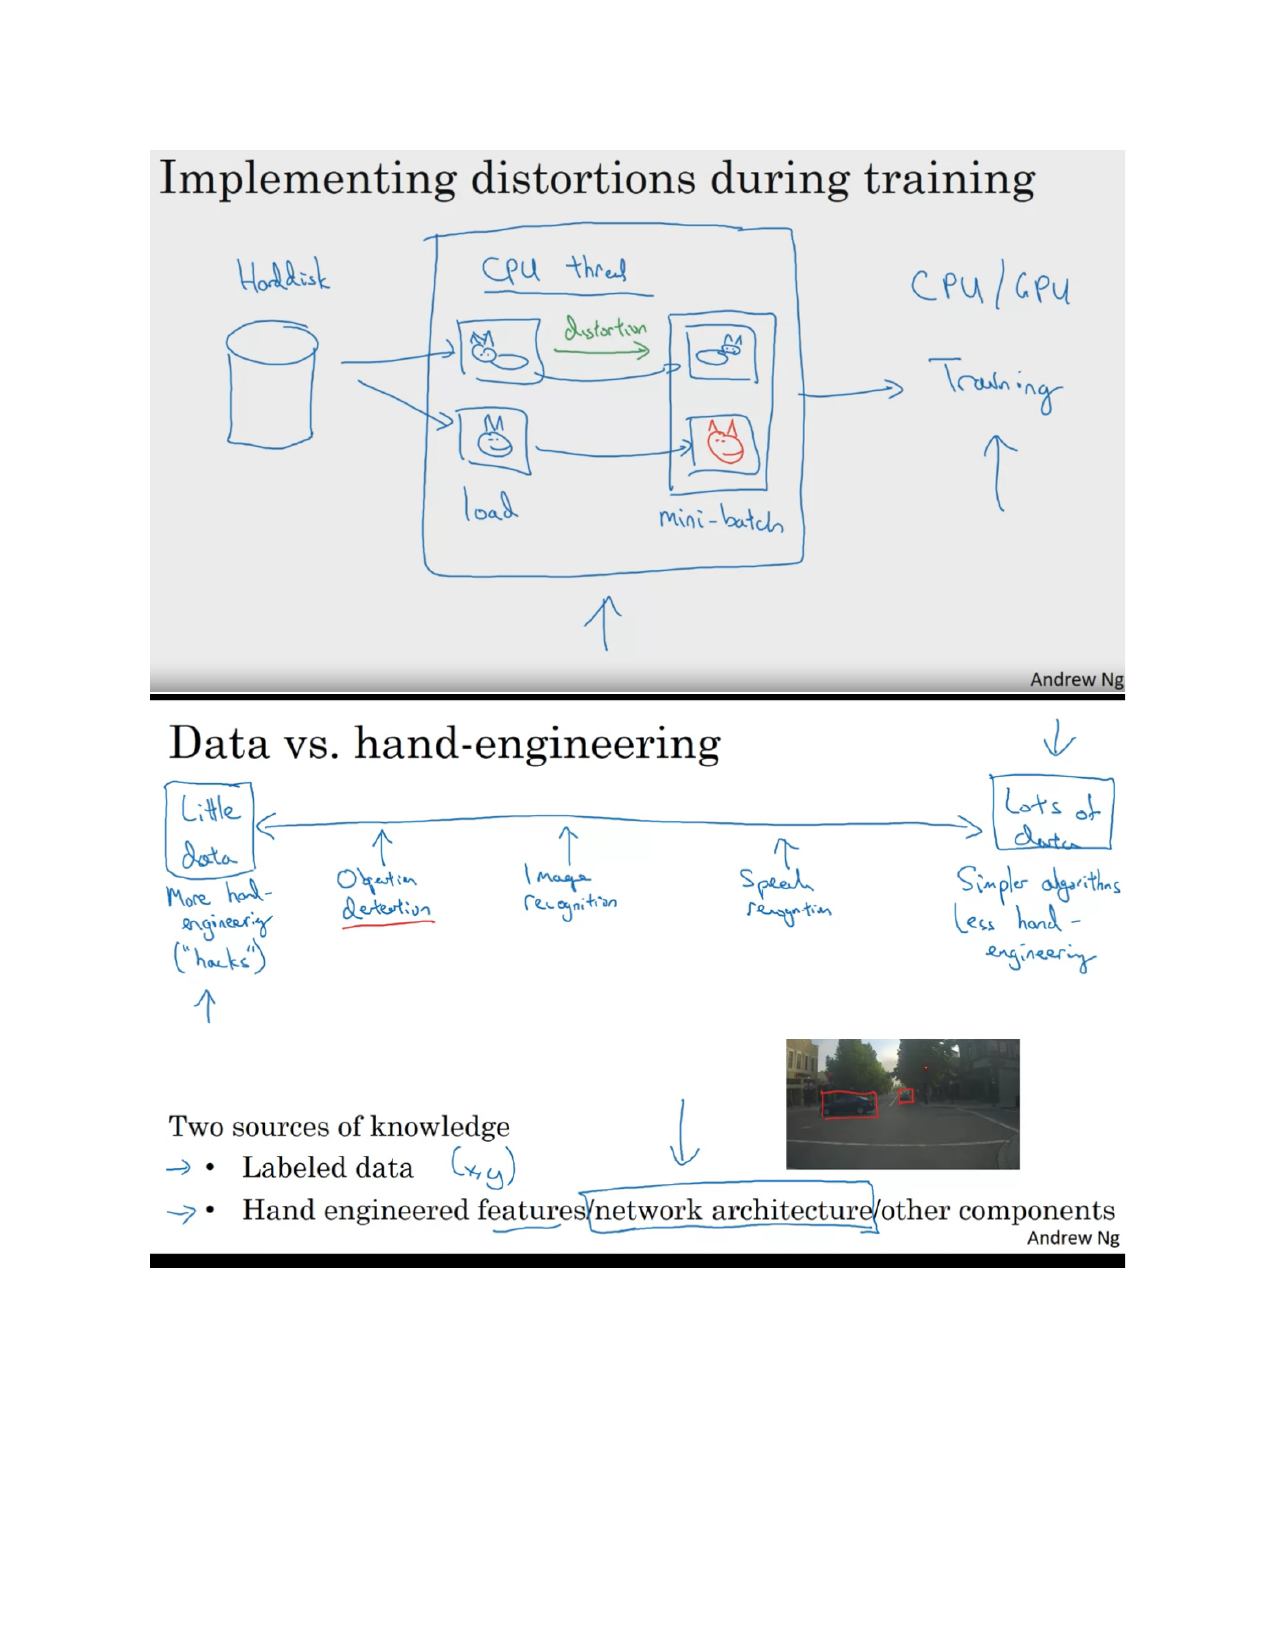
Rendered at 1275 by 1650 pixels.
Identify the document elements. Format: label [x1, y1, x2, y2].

picture [150, 694, 1125, 1268]
picture [150, 150, 1125, 692]
